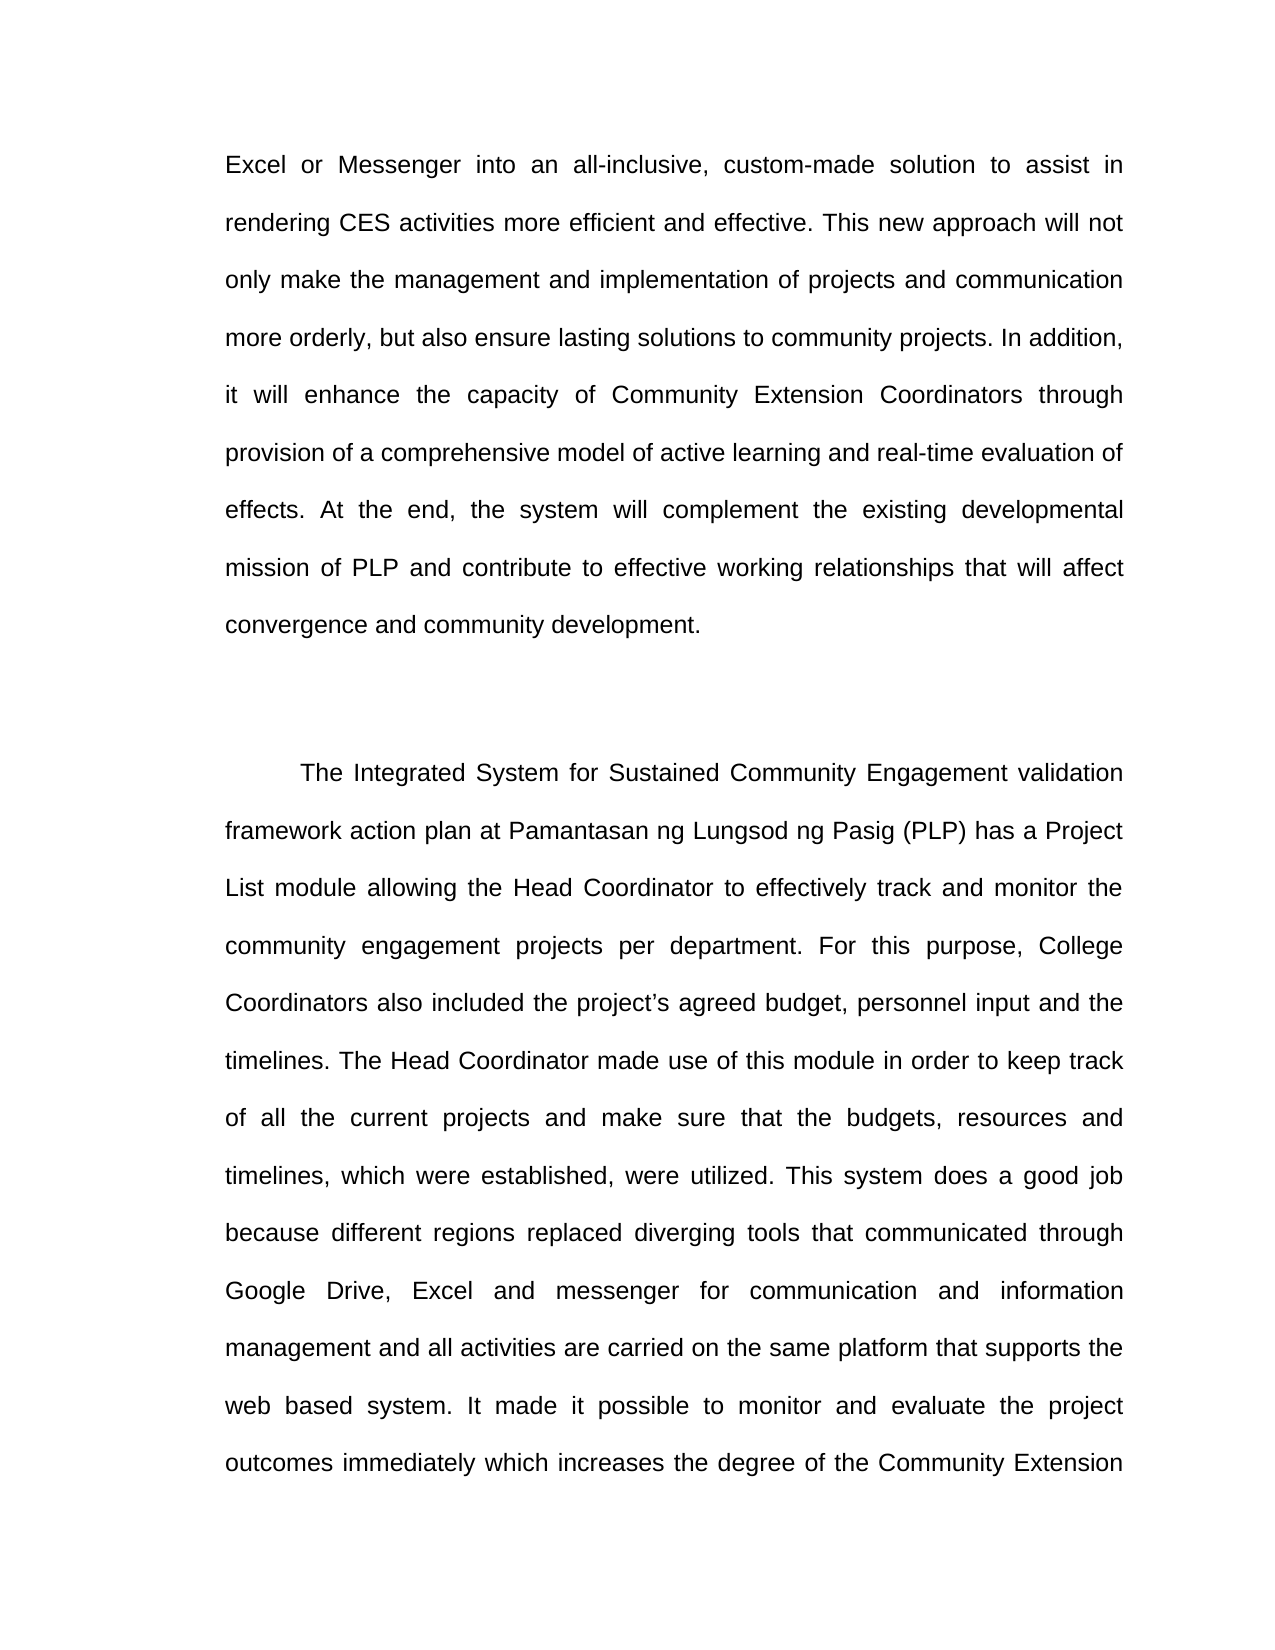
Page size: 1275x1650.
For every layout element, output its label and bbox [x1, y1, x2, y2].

text [225, 150, 1125, 639]
text [225, 758, 1125, 1477]
